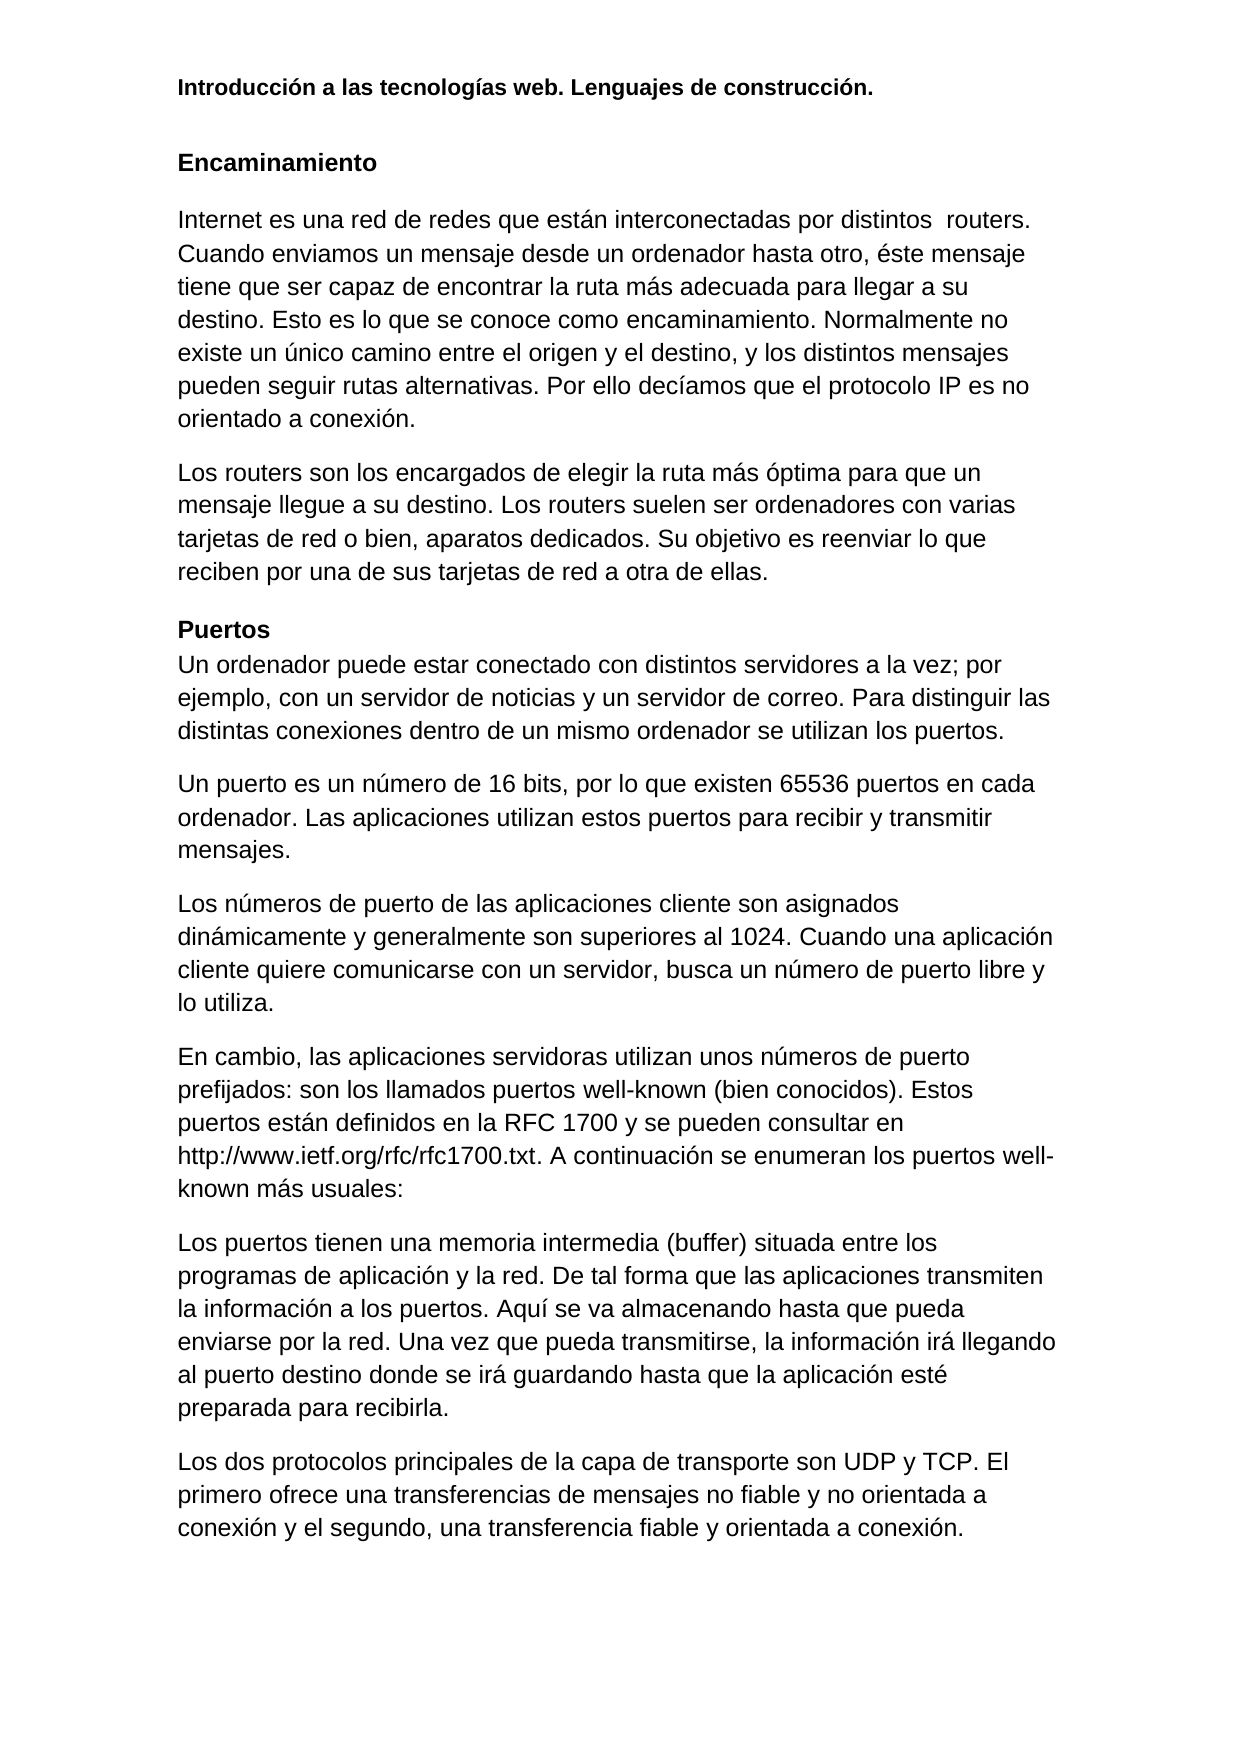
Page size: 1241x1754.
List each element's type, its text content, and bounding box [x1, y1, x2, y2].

text Los números de puerto de las aplicaciones cliente son asignados dinámicamente y generalmente son superiores al 1024. Cuando una aplicación cliente quiere comunicarse con un servidor, busca un número de puerto libre y lo utiliza. [177, 889, 1063, 1017]
text En cambio, las aplicaciones servidoras utilizan unos números de puerto prefijados: son los llamados puertos well-known (bien conocidos). Estos puertos están definidos en la RFC 1700 y se pueden consultar en http://www.ietf.org/rfc/rfc1700.txt. A continuación se enumeran los puertos well-known más usuales: [177, 1042, 1063, 1203]
text Los puertos tienen una memoria intermedia (buffer) situada entre los programas de aplicación y la red. De tal forma que las aplicaciones transmiten la información a los puertos. Aquí se va almacenando hasta que pueda enviarse por la red. Una vez que pueda transmitirse, la información irá llegando al puerto destino donde se irá guardando hasta que la aplicación esté preparada para recibirla. [177, 1228, 1063, 1422]
subtitle Encaminamiento [177, 148, 1063, 176]
subtitle Puertos [177, 614, 1063, 643]
text Los dos protocolos principales de la capa de transporte son UDP y TCP. El primero ofrece una transferencias de mensajes no fiable y no orientada a conexión y el segundo, una transferencia fiable y orientada a conexión. [177, 1447, 1063, 1542]
text Un ordenador puede estar conectado con distintos servidores a la vez; por ejemplo, con un servidor de noticias y un servidor de correo. Para distinguir las distintas conexiones dentro de un mismo ordenador se utilizan los puertos. [177, 649, 1063, 744]
text Los routers son los encargados de elegir la ruta más óptima para que un mensaje llegue a su destino. Los routers suelen ser ordenadores con varias tarjetas de red o bien, aparatos dedicados. Su objetivo es reenviar lo que reciben por una de sus tarjetas de red a otra de ellas. [177, 457, 1063, 585]
text Un puerto es un número de 16 bits, por lo que existen 65536 puertos en cada ordenador. Las aplicaciones utilizan estos puertos para recibir y transmitir mensajes. [177, 769, 1063, 864]
text Internet es una red de redes que están interconectadas por distintos routers. Cuando enviamos un mensaje desde un ordenador hasta otro, éste mensaje tiene que ser capaz de encontrar la ruta más adecuada para llegar a su destino. Esto es lo que se conoce como encaminamiento. Normalmente no existe un único camino entre el origen y el destino, y los distintos mensajes pueden seguir rutas alternativas. Por ello decíamos que el protocolo IP es no orientado a conexión. [177, 206, 1063, 432]
